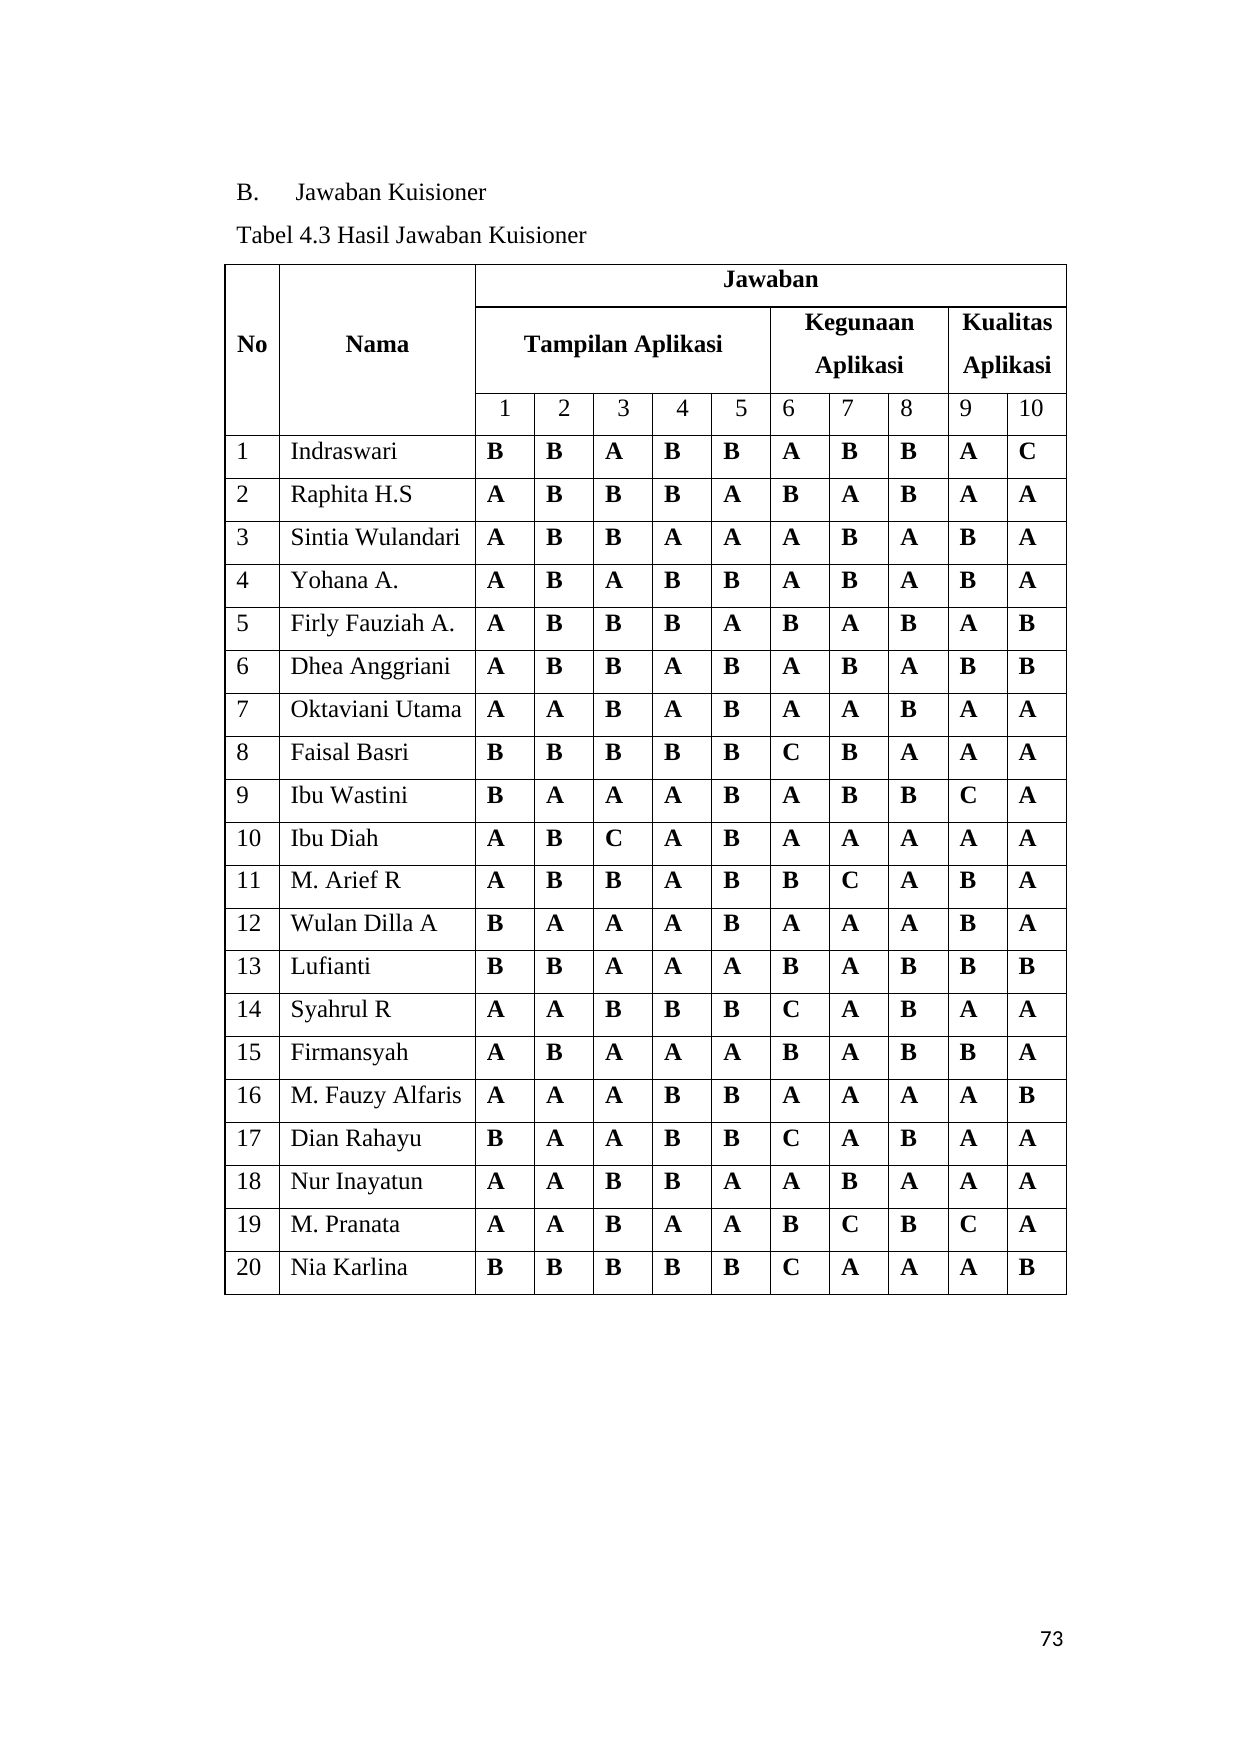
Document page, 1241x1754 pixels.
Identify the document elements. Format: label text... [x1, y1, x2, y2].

table_cell A [476, 1209, 534, 1251]
table_cell B [476, 951, 534, 993]
table_cell A [830, 823, 888, 864]
table_cell A [535, 909, 593, 950]
table_cell B [830, 1166, 888, 1208]
table_cell B [535, 1037, 593, 1079]
table_cell B [653, 479, 711, 521]
table_cell A [889, 823, 948, 864]
table_cell B [830, 522, 888, 564]
table_cell B [535, 436, 593, 478]
table_cell B [712, 780, 770, 822]
table_cell C [594, 823, 652, 864]
table_cell B [476, 737, 534, 779]
table_cell A [830, 1123, 888, 1165]
table_cell B [653, 1123, 711, 1165]
table_cell A [476, 522, 534, 564]
table_cell 1 [226, 436, 279, 478]
table_cell B [653, 436, 711, 478]
table_cell B [594, 994, 652, 1036]
table_cell 5 [712, 394, 770, 435]
table_cell A [949, 608, 1007, 650]
table_cell Dhea Anggriani [280, 651, 475, 693]
table_cell 2 [226, 479, 279, 521]
table_cell A [594, 1123, 652, 1165]
table_cell Kualitas Aplikasi [949, 308, 1066, 392]
table_cell B [535, 823, 593, 864]
table_cell 6 [226, 651, 279, 693]
table_cell B [653, 994, 711, 1036]
table_cell B [830, 651, 888, 693]
table_cell A [771, 436, 829, 478]
table_cell B [594, 866, 652, 907]
table_cell B [1008, 1080, 1066, 1122]
table_cell B [771, 866, 829, 907]
table_cell B [594, 522, 652, 564]
table_cell B [712, 994, 770, 1036]
table_cell A [889, 651, 948, 693]
table_cell C [771, 994, 829, 1036]
table_cell A [712, 1166, 770, 1208]
table_cell A [1008, 823, 1066, 864]
table_cell A [594, 1080, 652, 1122]
table_cell B [535, 866, 593, 907]
table_cell B [653, 565, 711, 607]
table_cell A [889, 565, 948, 607]
table_cell A [476, 994, 534, 1036]
table_cell B [771, 1037, 829, 1079]
table_header Nama [280, 265, 475, 435]
table_cell A [771, 651, 829, 693]
table_cell 3 [226, 522, 279, 564]
table_cell 4 [653, 394, 711, 435]
table_cell A [949, 694, 1007, 736]
table_cell A [1008, 565, 1066, 607]
table_cell 13 [226, 951, 279, 993]
table_cell B [949, 951, 1007, 993]
table_cell A [771, 565, 829, 607]
table_cell B [594, 608, 652, 650]
table_cell 7 [226, 694, 279, 736]
table_cell B [594, 1252, 652, 1294]
table_cell B [949, 1037, 1007, 1079]
table_cell A [476, 479, 534, 521]
table_cell Raphita H.S [280, 479, 475, 521]
table_cell A [1008, 1209, 1066, 1251]
table_header Jawaban [476, 265, 1066, 306]
table_cell A [949, 823, 1007, 864]
table_cell B [712, 737, 770, 779]
table_cell A [889, 1252, 948, 1294]
table_cell Faisal Basri [280, 737, 475, 779]
table_cell A [594, 909, 652, 950]
table_cell A [889, 1166, 948, 1208]
table_cell M. Arief R [280, 866, 475, 907]
table_cell A [949, 479, 1007, 521]
table_cell B [830, 780, 888, 822]
table_cell B [535, 737, 593, 779]
table_cell B [830, 565, 888, 607]
table_cell A [1008, 522, 1066, 564]
table_cell B [535, 951, 593, 993]
table_cell 3 [594, 394, 652, 435]
table_cell B [889, 994, 948, 1036]
table_cell Nur Inayatun [280, 1166, 475, 1208]
table_cell Dian Rahayu [280, 1123, 475, 1165]
table_cell B [771, 479, 829, 521]
table_cell A [1008, 909, 1066, 950]
table_cell Indraswari [280, 436, 475, 478]
table_cell B [594, 737, 652, 779]
table_cell B [594, 1166, 652, 1208]
table_cell B [889, 479, 948, 521]
table_cell A [889, 866, 948, 907]
table_cell Ibu Diah [280, 823, 475, 864]
table_cell A [712, 1209, 770, 1251]
table_cell C [1008, 436, 1066, 478]
table_cell A [949, 737, 1007, 779]
table_cell B [1008, 651, 1066, 693]
table_cell B [712, 823, 770, 864]
table_cell B [476, 436, 534, 478]
table_cell Firly Fauziah A. [280, 608, 475, 650]
table_cell M. Fauzy Alfaris [280, 1080, 475, 1122]
table_cell A [830, 694, 888, 736]
table_cell C [771, 737, 829, 779]
table_cell A [653, 651, 711, 693]
list Jawaban Kuisioner [236, 177, 1063, 206]
table_cell 20 [226, 1252, 279, 1294]
table_cell A [1008, 1037, 1066, 1079]
table_cell B [712, 694, 770, 736]
table_cell B [949, 565, 1007, 607]
table_cell B [535, 608, 593, 650]
table_cell B [712, 651, 770, 693]
table_cell B [712, 436, 770, 478]
table_cell A [771, 780, 829, 822]
table_cell B [476, 909, 534, 950]
table_cell B [535, 651, 593, 693]
table_cell B [830, 436, 888, 478]
table_cell A [1008, 737, 1066, 779]
table_cell A [830, 1080, 888, 1122]
table_cell B [653, 1080, 711, 1122]
table_cell A [771, 522, 829, 564]
table_cell A [1008, 479, 1066, 521]
table_cell B [949, 522, 1007, 564]
table_cell 9 [226, 780, 279, 822]
table_cell 14 [226, 994, 279, 1036]
table_cell B [830, 737, 888, 779]
table_cell A [476, 694, 534, 736]
table_cell 6 [771, 394, 829, 435]
table_cell A [712, 479, 770, 521]
table_cell B [949, 866, 1007, 907]
table_cell A [1008, 994, 1066, 1036]
table_cell A [949, 994, 1007, 1036]
table_cell A [653, 1209, 711, 1251]
table_cell A [830, 1037, 888, 1079]
table_cell Yohana A. [280, 565, 475, 607]
table_cell B [889, 951, 948, 993]
table_cell 4 [226, 565, 279, 607]
table_cell 1 [476, 394, 534, 435]
table_cell C [830, 866, 888, 907]
table_cell A [476, 651, 534, 693]
table_cell B [771, 608, 829, 650]
table_cell A [949, 1123, 1007, 1165]
table_cell B [889, 1037, 948, 1079]
table_cell B [535, 522, 593, 564]
table_cell B [771, 1209, 829, 1251]
table_cell A [712, 522, 770, 564]
table_cell A [653, 522, 711, 564]
table_cell A [1008, 1166, 1066, 1208]
table_cell A [535, 694, 593, 736]
table_cell B [771, 951, 829, 993]
table_cell B [712, 1080, 770, 1122]
table_cell A [889, 522, 948, 564]
table_cell 10 [1008, 394, 1066, 435]
table_cell Kegunaan Aplikasi [771, 308, 948, 392]
table_cell Oktaviani Utama [280, 694, 475, 736]
table_cell A [889, 909, 948, 950]
table_cell A [771, 823, 829, 864]
table_cell A [476, 823, 534, 864]
table_cell B [653, 1166, 711, 1208]
table_cell 10 [226, 823, 279, 864]
table_cell 19 [226, 1209, 279, 1251]
table_cell B [712, 909, 770, 950]
table_cell 7 [830, 394, 888, 435]
table_cell Firmansyah [280, 1037, 475, 1079]
table_cell B [535, 565, 593, 607]
table_cell A [1008, 866, 1066, 907]
table_cell 17 [226, 1123, 279, 1165]
table_cell 5 [226, 608, 279, 650]
table_cell B [712, 1123, 770, 1165]
table_cell A [476, 565, 534, 607]
table_cell 8 [226, 737, 279, 779]
table_cell A [653, 951, 711, 993]
table_cell A [1008, 694, 1066, 736]
table_cell 8 [889, 394, 948, 435]
table_cell A [830, 1252, 888, 1294]
table_cell Nia Karlina [280, 1252, 475, 1294]
table_cell 12 [226, 909, 279, 950]
table_cell C [949, 780, 1007, 822]
table_cell A [771, 694, 829, 736]
table_cell A [476, 1037, 534, 1079]
table_cell A [830, 951, 888, 993]
table_cell A [653, 909, 711, 950]
table_cell A [535, 994, 593, 1036]
table_cell A [771, 1166, 829, 1208]
table_cell A [949, 1252, 1007, 1294]
table_cell A [653, 780, 711, 822]
table_cell Sintia Wulandari [280, 522, 475, 564]
table_cell 16 [226, 1080, 279, 1122]
table_cell A [830, 909, 888, 950]
table_cell C [830, 1209, 888, 1251]
table_cell A [535, 780, 593, 822]
table_cell Lufianti [280, 951, 475, 993]
table_cell C [771, 1123, 829, 1165]
table_cell B [889, 608, 948, 650]
table_cell A [771, 909, 829, 950]
table_cell 2 [535, 394, 593, 435]
table_cell A [535, 1166, 593, 1208]
table_cell A [535, 1080, 593, 1122]
table_cell A [594, 780, 652, 822]
table_cell A [949, 1080, 1007, 1122]
table_cell A [653, 1037, 711, 1079]
table_cell B [889, 1123, 948, 1165]
table_cell A [476, 608, 534, 650]
table_cell B [889, 694, 948, 736]
table_cell A [535, 1123, 593, 1165]
table_cell B [594, 694, 652, 736]
table_cell B [1008, 608, 1066, 650]
table_cell B [889, 780, 948, 822]
table_cell A [1008, 780, 1066, 822]
table_cell Syahrul R [280, 994, 475, 1036]
table_cell A [889, 737, 948, 779]
table_cell B [476, 780, 534, 822]
table_cell B [653, 737, 711, 779]
table_cell B [712, 1252, 770, 1294]
table_cell B [535, 1252, 593, 1294]
table_cell A [653, 694, 711, 736]
table_cell B [712, 866, 770, 907]
table_cell B [594, 651, 652, 693]
table_cell A [535, 1209, 593, 1251]
table_header No [226, 265, 279, 435]
table_cell A [594, 436, 652, 478]
table_cell A [476, 866, 534, 907]
table_cell B [1008, 1252, 1066, 1294]
table_cell A [594, 1037, 652, 1079]
table_cell A [594, 951, 652, 993]
table_cell B [889, 436, 948, 478]
table_cell 18 [226, 1166, 279, 1208]
table_cell M. Pranata [280, 1209, 475, 1251]
table_cell A [1008, 1123, 1066, 1165]
table_cell B [594, 479, 652, 521]
table_cell A [712, 951, 770, 993]
table_cell A [476, 1166, 534, 1208]
table_cell B [889, 1209, 948, 1251]
table_cell C [949, 1209, 1007, 1251]
table_cell Ibu Wastini [280, 780, 475, 822]
table_cell B [653, 608, 711, 650]
table_cell B [594, 1209, 652, 1251]
table_cell A [653, 823, 711, 864]
table_cell A [830, 608, 888, 650]
table_cell A [594, 565, 652, 607]
table_cell A [712, 1037, 770, 1079]
table_cell B [653, 1252, 711, 1294]
table_cell Tampilan Aplikasi [476, 308, 770, 392]
table_cell Wulan Dilla A [280, 909, 475, 950]
table_cell A [830, 479, 888, 521]
table_cell A [712, 608, 770, 650]
table_cell A [830, 994, 888, 1036]
table_cell B [712, 565, 770, 607]
table_cell A [949, 1166, 1007, 1208]
table_cell B [476, 1123, 534, 1165]
table_cell 9 [949, 394, 1007, 435]
table_cell 11 [226, 866, 279, 907]
table_cell B [949, 651, 1007, 693]
table_cell B [535, 479, 593, 521]
table_cell A [653, 866, 711, 907]
table_cell 15 [226, 1037, 279, 1079]
table_cell B [476, 1252, 534, 1294]
table_cell A [771, 1080, 829, 1122]
table_cell B [1008, 951, 1066, 993]
table_cell B [949, 909, 1007, 950]
table_cell A [949, 436, 1007, 478]
table_cell A [476, 1080, 534, 1122]
table_cell C [771, 1252, 829, 1294]
table_cell A [889, 1080, 948, 1122]
